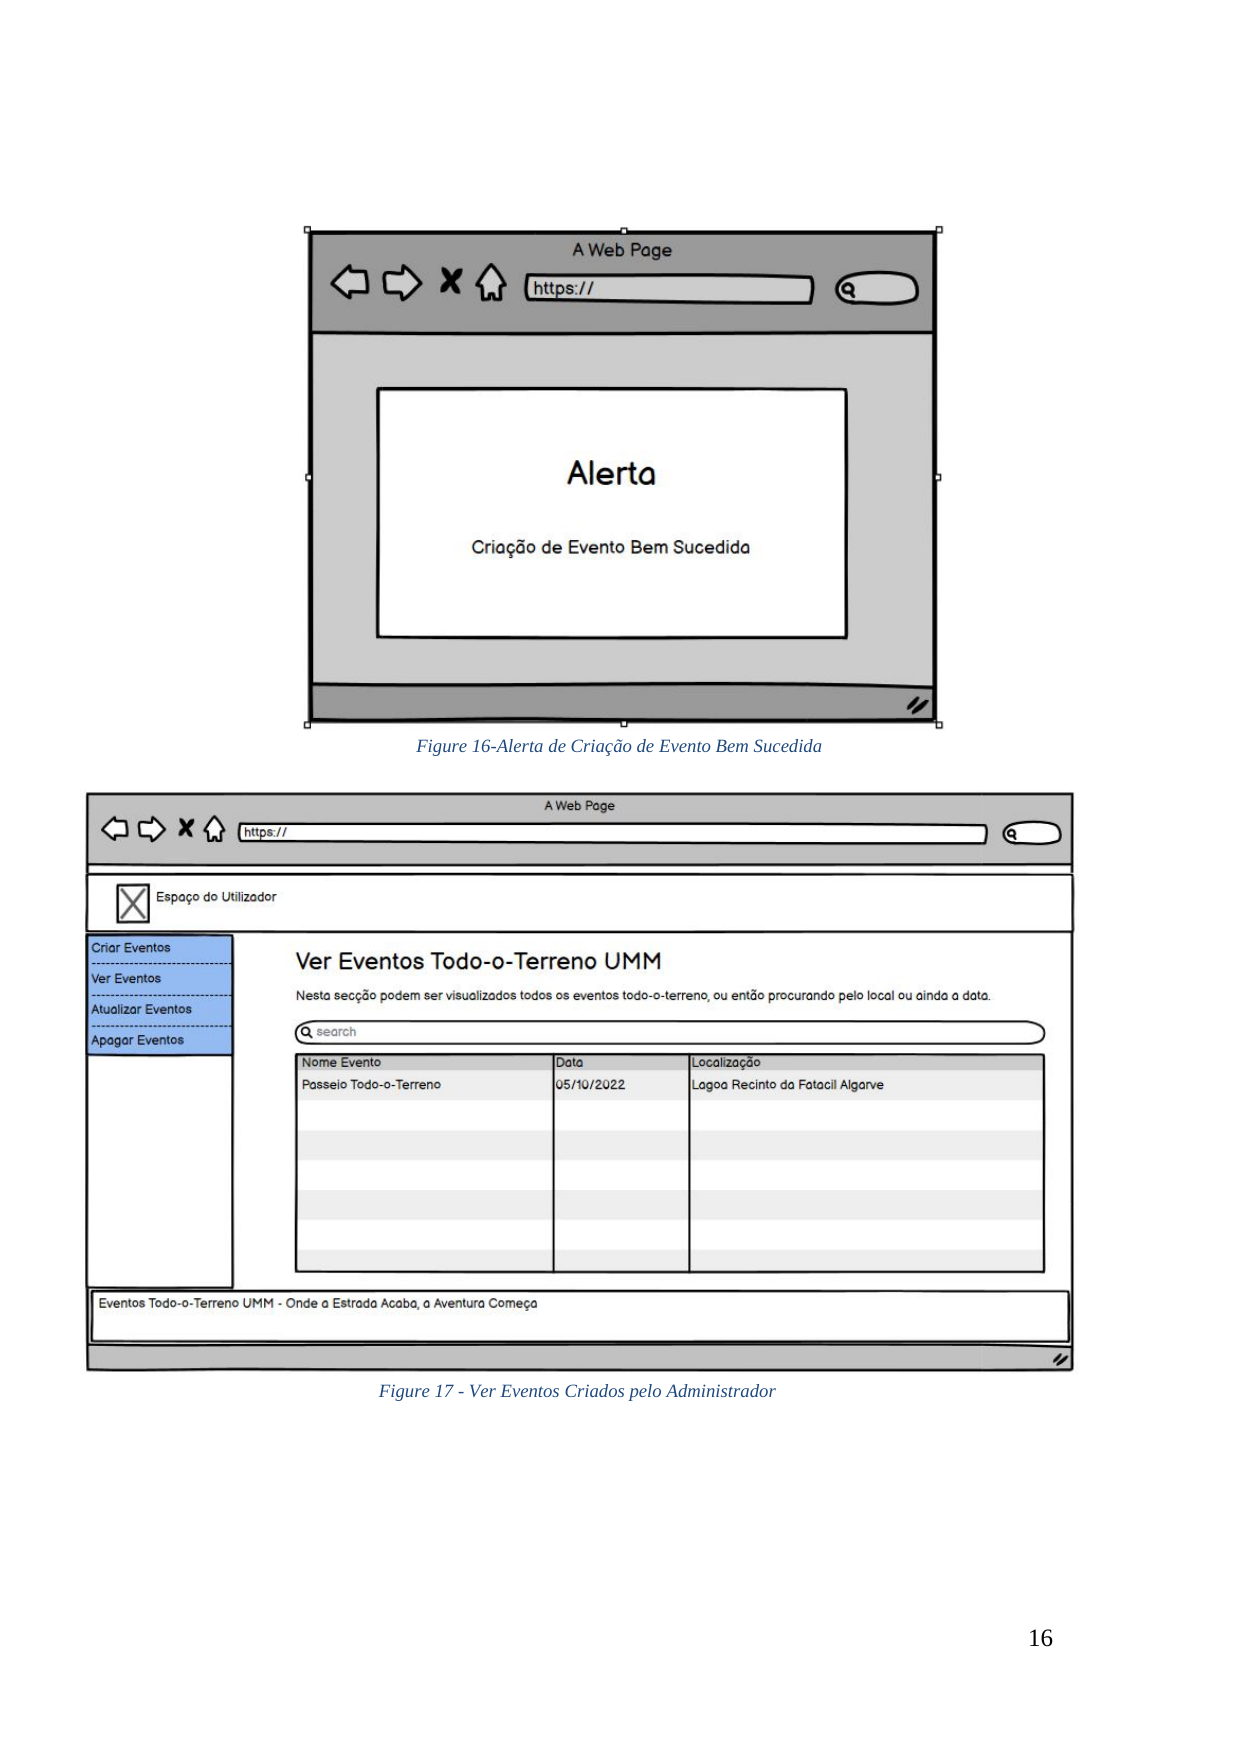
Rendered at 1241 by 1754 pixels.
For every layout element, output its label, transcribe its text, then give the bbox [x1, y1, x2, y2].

picture [293, 217, 947, 736]
picture [80, 790, 1083, 1381]
text Figure 16-Alerta de Criação de Evento Bem Sucedida [187, 735, 1053, 757]
table_header Figure 17 - Ver Eventos Criados pelo Administrador [69, 778, 1088, 1422]
